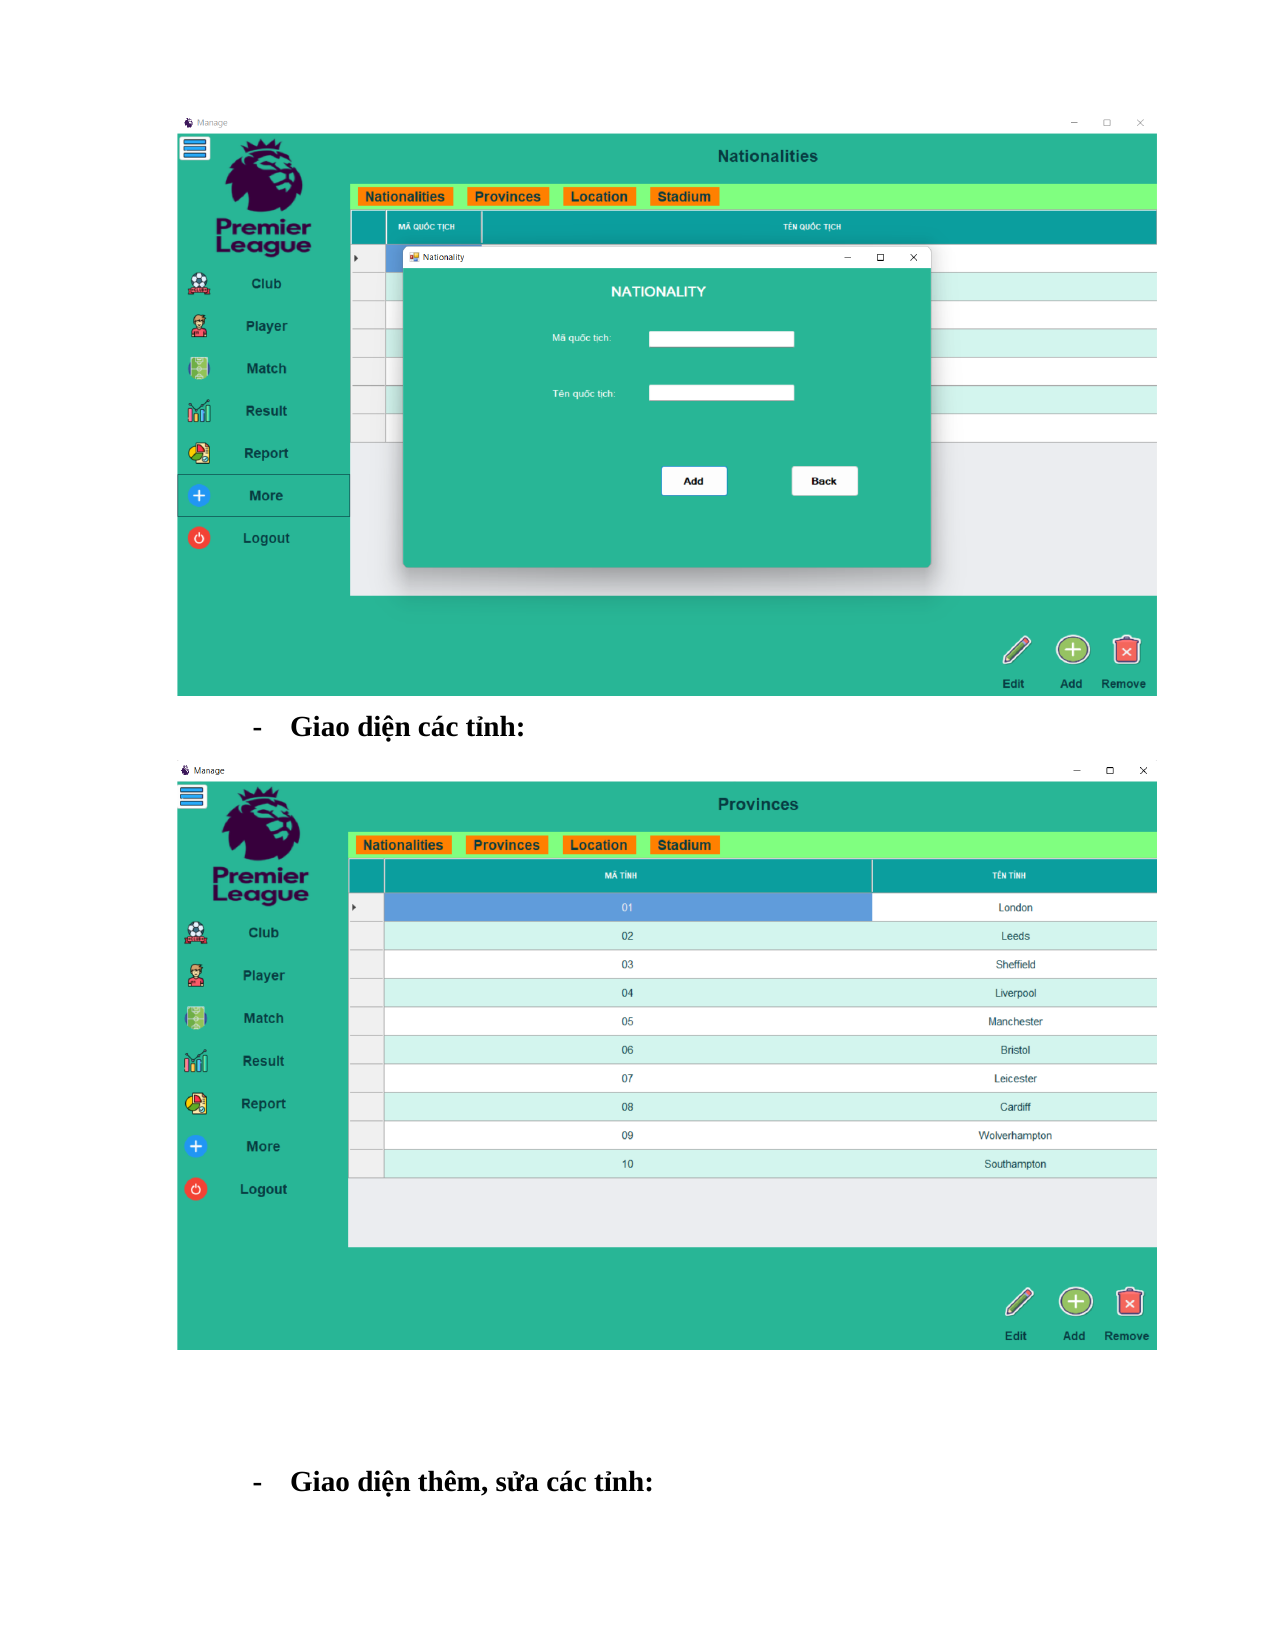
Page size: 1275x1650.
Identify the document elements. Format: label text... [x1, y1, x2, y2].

picture [177, 118, 1157, 696]
list Giao diện thêm, sửa các tỉnh: [252, 1464, 1157, 1498]
picture [177, 760, 1157, 1350]
list Giao diện các tỉnh: [252, 709, 1157, 743]
